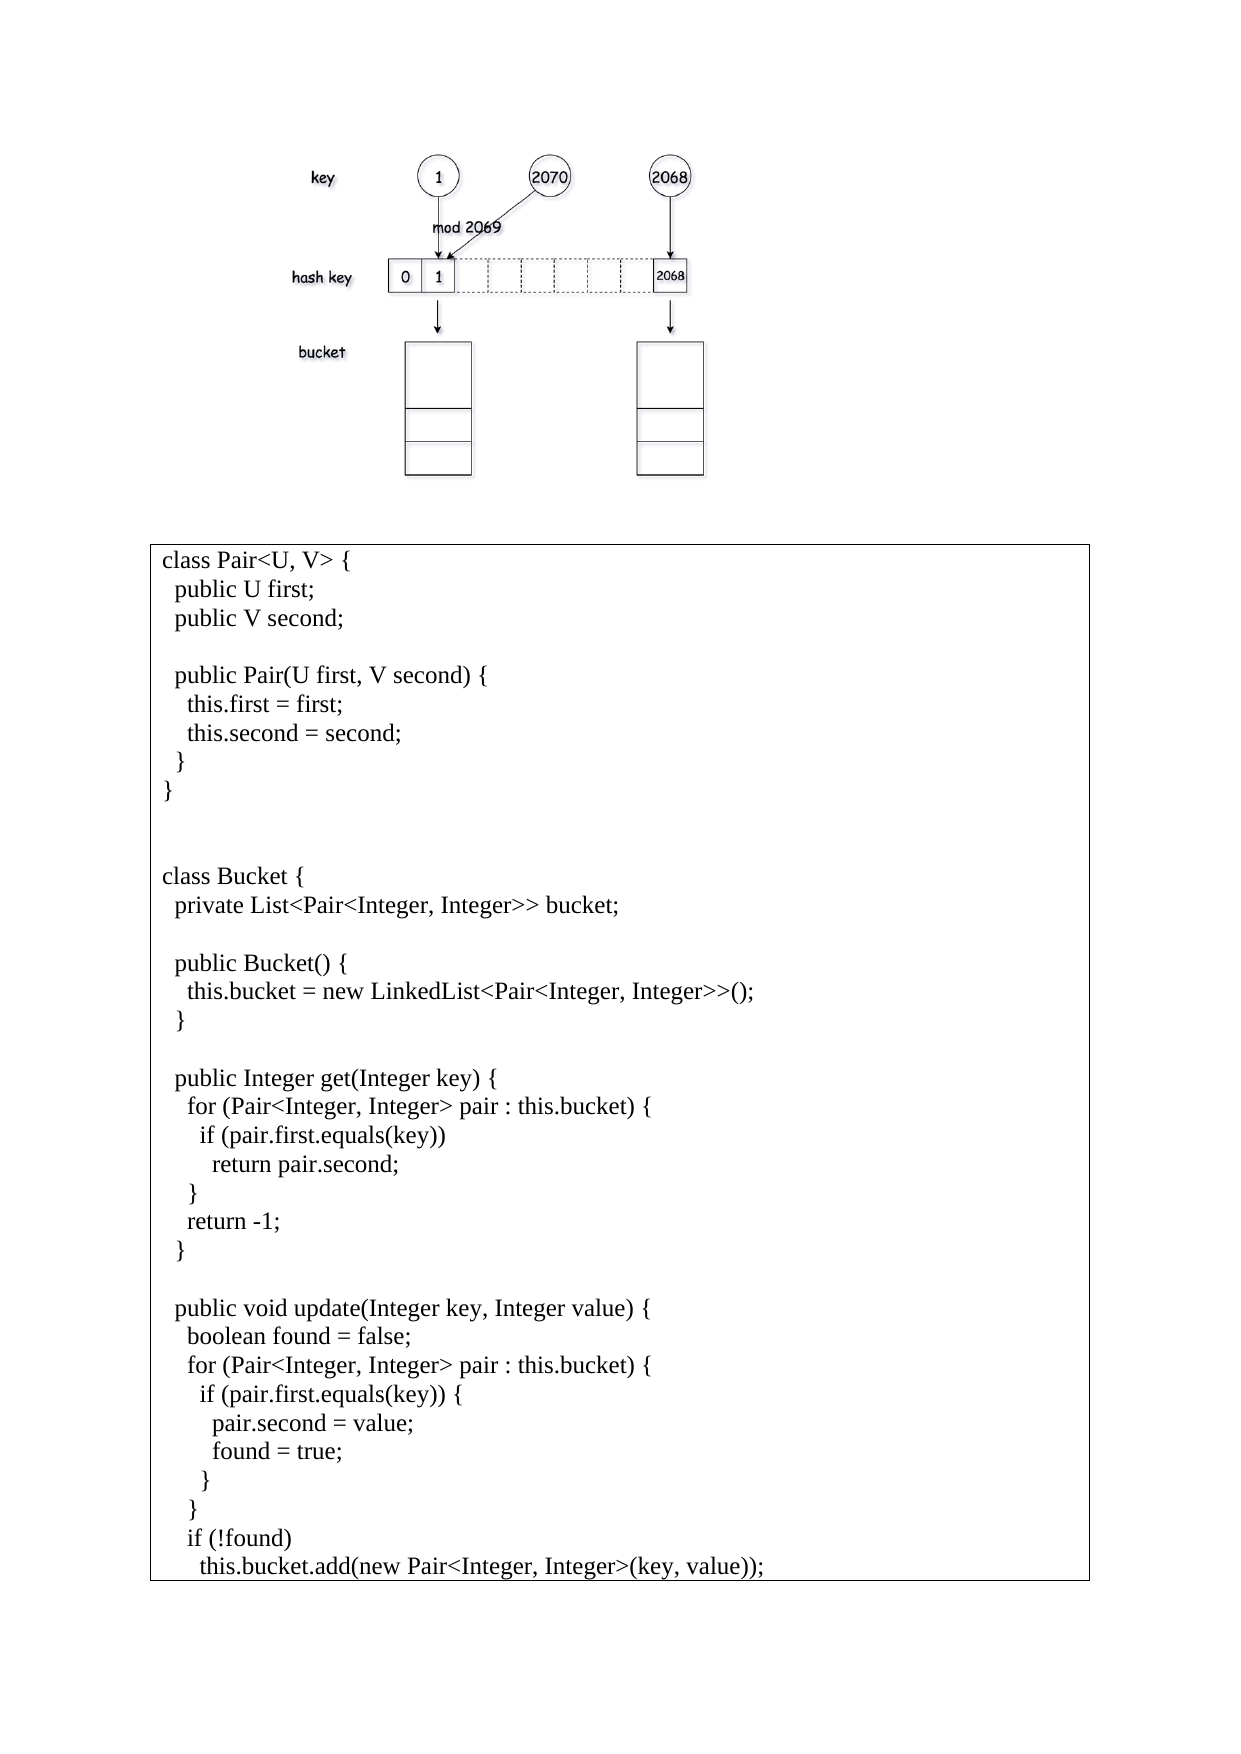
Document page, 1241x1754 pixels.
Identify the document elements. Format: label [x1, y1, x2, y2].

picture [150, 150, 846, 491]
table_header [151, 545, 1089, 1580]
